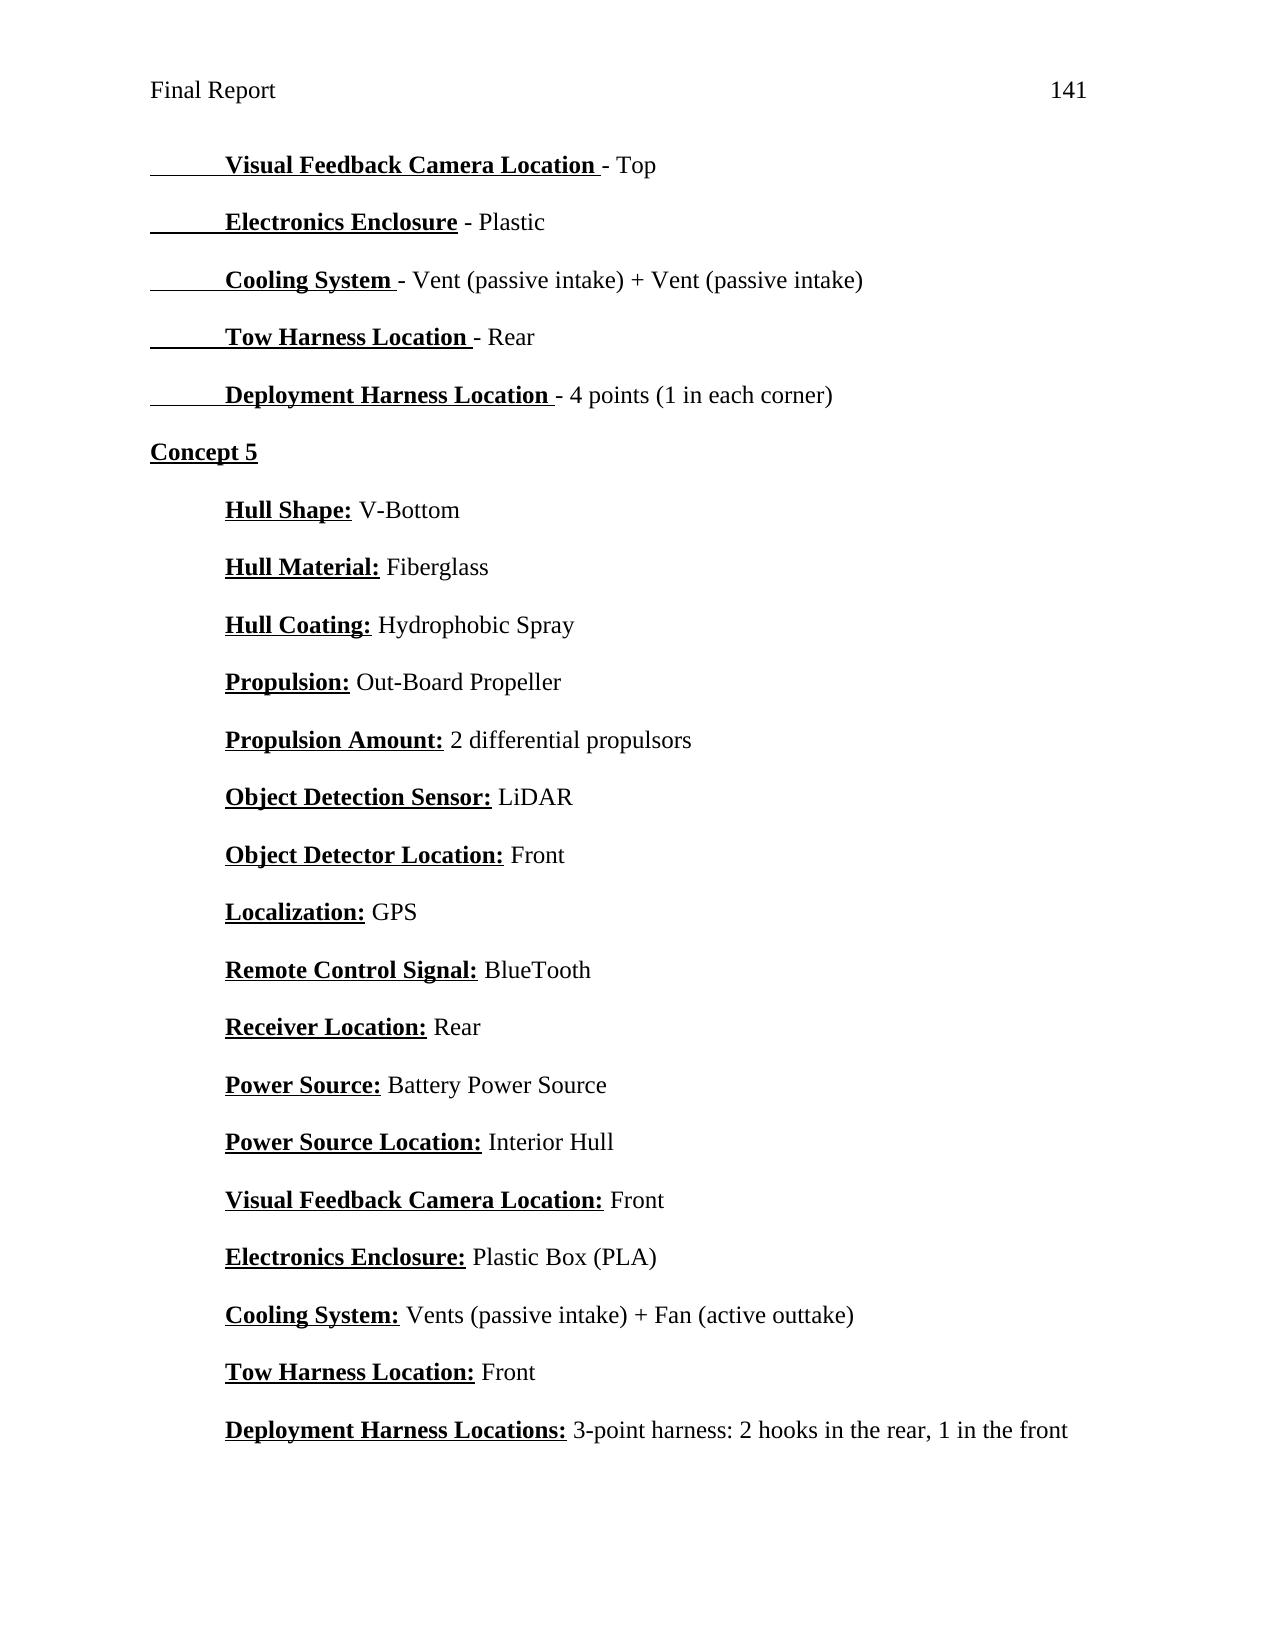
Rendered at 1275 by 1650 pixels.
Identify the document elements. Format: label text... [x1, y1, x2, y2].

text Object Detector Location: Front [225, 840, 1125, 869]
text Propulsion: Out-Board Propeller [225, 667, 1125, 696]
text Electronics Enclosure: Plastic Box (PLA) [225, 1242, 1125, 1271]
text Visual Feedback Camera Location: Front [225, 1185, 1125, 1214]
text Power Source Location: Interior Hull [225, 1127, 1125, 1156]
text Electronics Enclosure - Plastic [150, 207, 1125, 236]
text Power Source: Battery Power Source [225, 1070, 1125, 1099]
text Localization: GPS [225, 897, 1125, 926]
text Propulsion Amount: 2 differential propulsors [225, 725, 1125, 754]
text Visual Feedback Camera Location - Top [150, 150, 1125, 179]
text Tow Harness Location - Rear [150, 322, 1125, 351]
text Cooling System - Vent (passive intake) + Vent (passive intake) [150, 265, 1125, 294]
text Cooling System: Vents (passive intake) + Fan (active outtake) [225, 1300, 1125, 1329]
text Object Detection Sensor: LiDAR [225, 782, 1125, 811]
text Deployment Harness Locations: 3-point harness: 2 hooks in the rear, 1 in the front [225, 1415, 1125, 1444]
text Hull Material: Fiberglass [225, 552, 1125, 581]
text Receiver Location: Rear [225, 1012, 1125, 1041]
text Deployment Harness Location - 4 points (1 in each corner) [150, 380, 1125, 409]
text Hull Shape: V-Bottom [225, 495, 1125, 524]
text Hull Coating: Hydrophobic Spray [225, 610, 1125, 639]
text Concept 5 [150, 437, 1125, 466]
text Remote Control Signal: BlueTooth [225, 955, 1125, 984]
text Tow Harness Location: Front [225, 1357, 1125, 1386]
